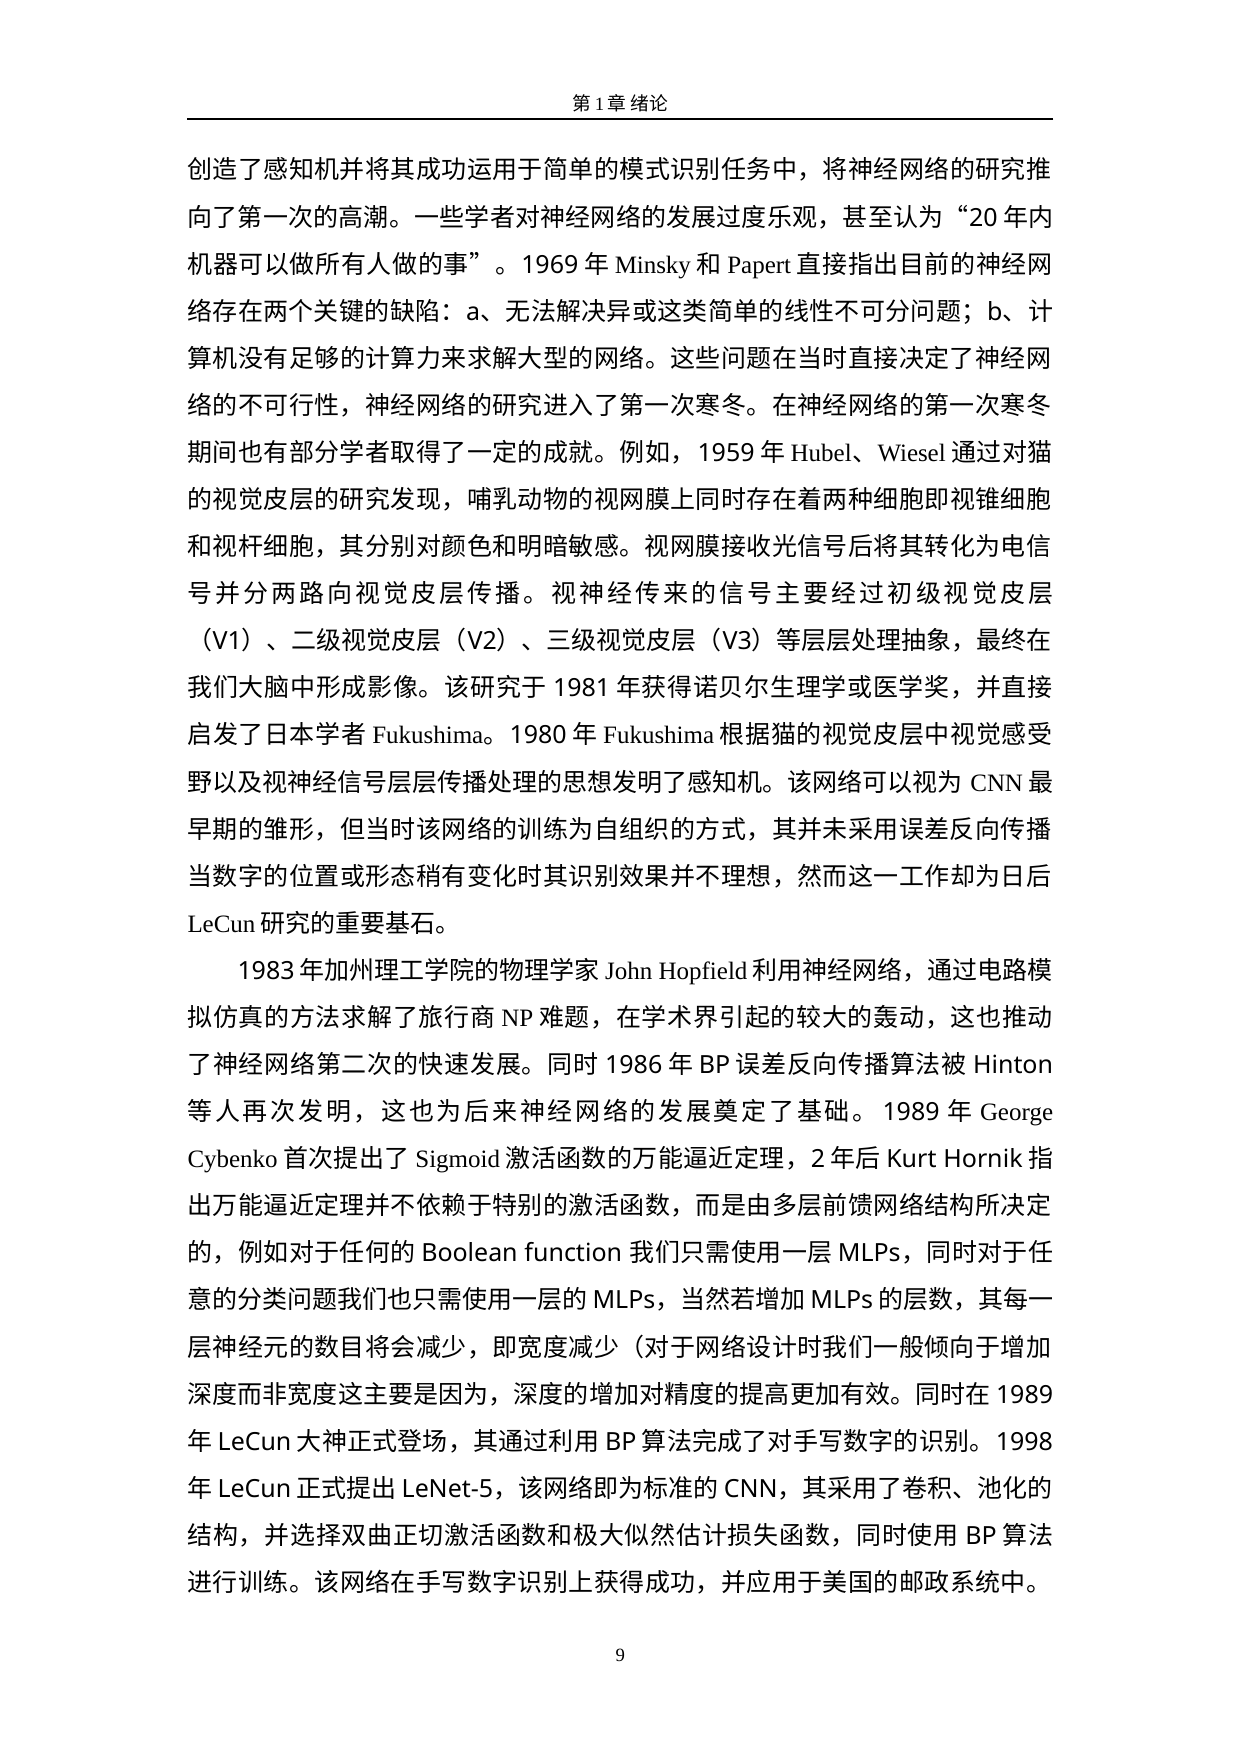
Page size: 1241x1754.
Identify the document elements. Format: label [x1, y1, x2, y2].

text [187, 150, 1053, 939]
text [187, 950, 1053, 1599]
